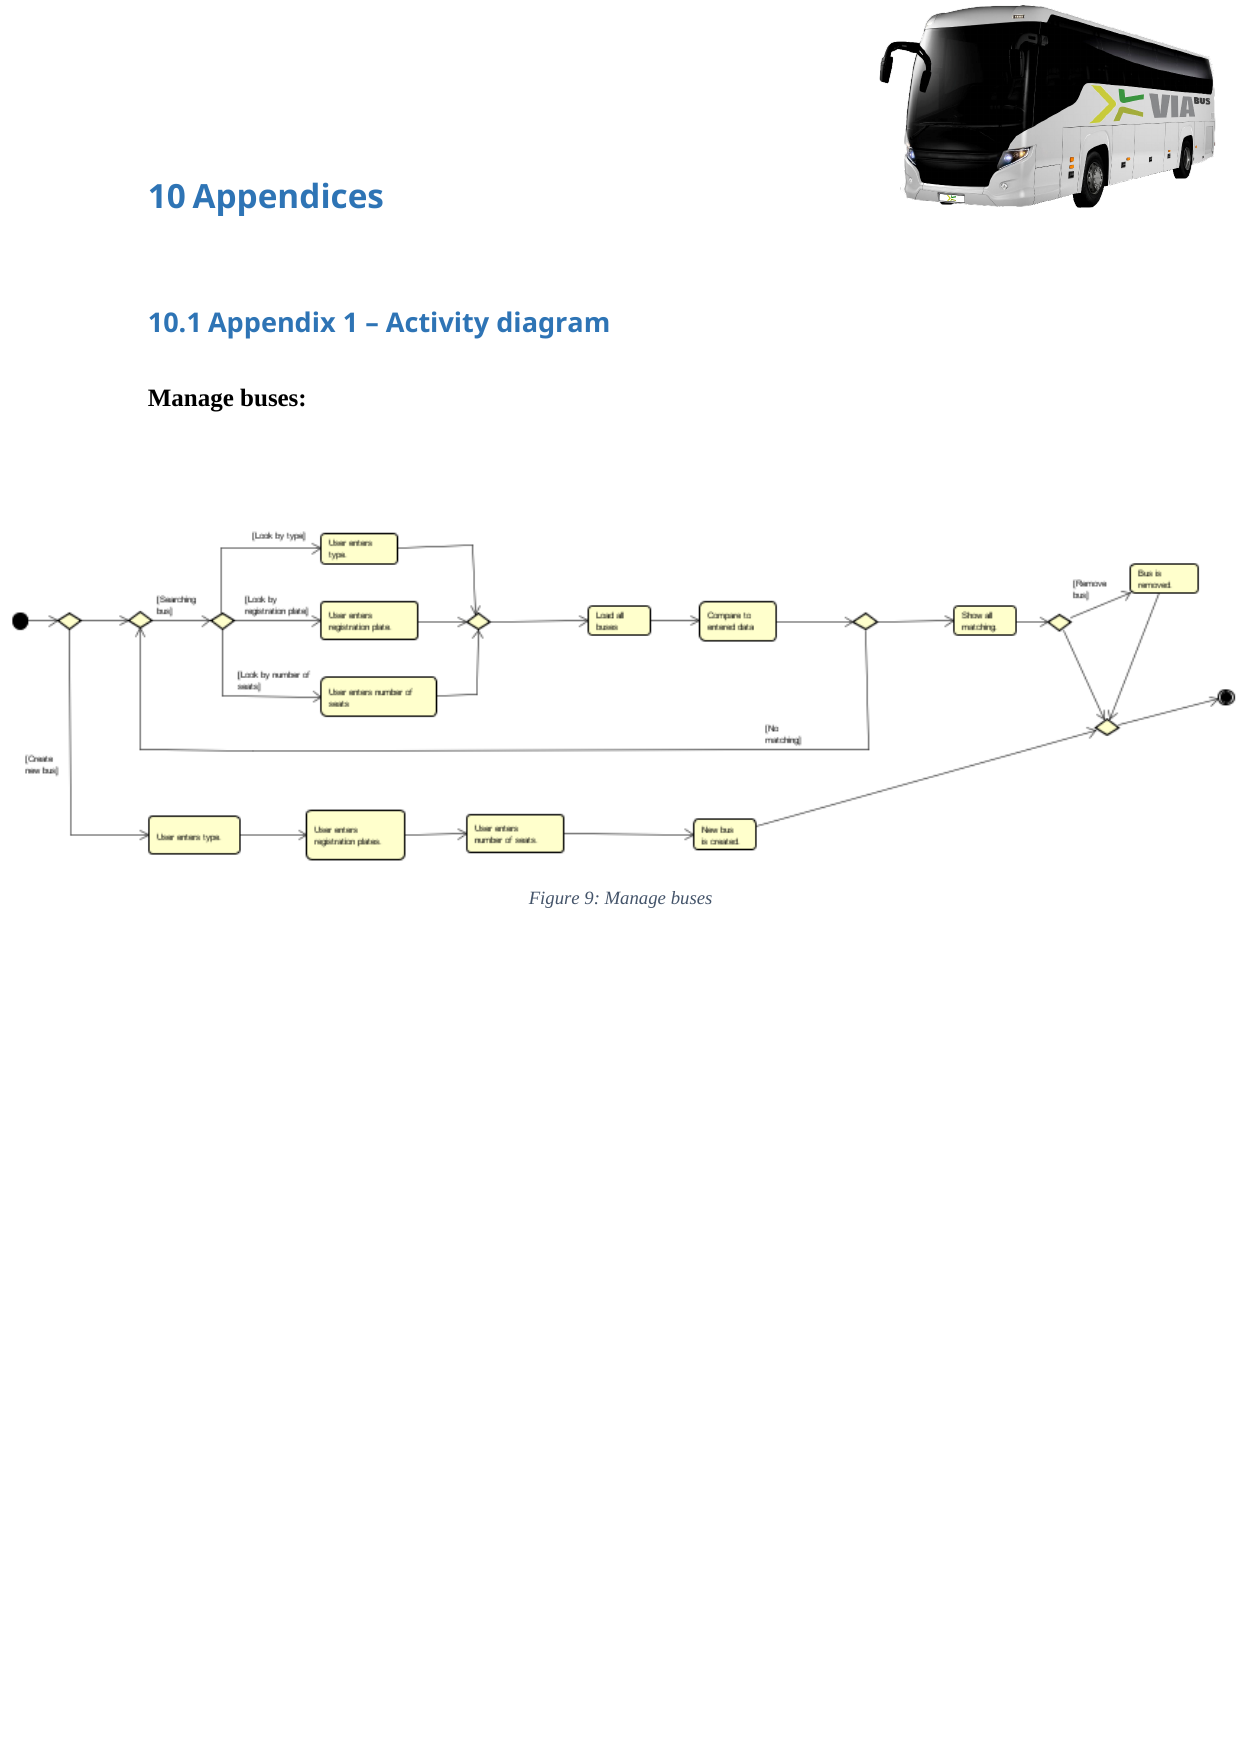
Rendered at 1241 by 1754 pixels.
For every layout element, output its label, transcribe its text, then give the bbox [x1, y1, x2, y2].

text Manage buses: [148, 383, 1093, 412]
subtitle Appendices [148, 173, 1093, 218]
picture [2, 507, 1236, 874]
picture [874, 0, 1218, 213]
subtitle Appendix 1 – Activity diagram [148, 303, 1093, 340]
